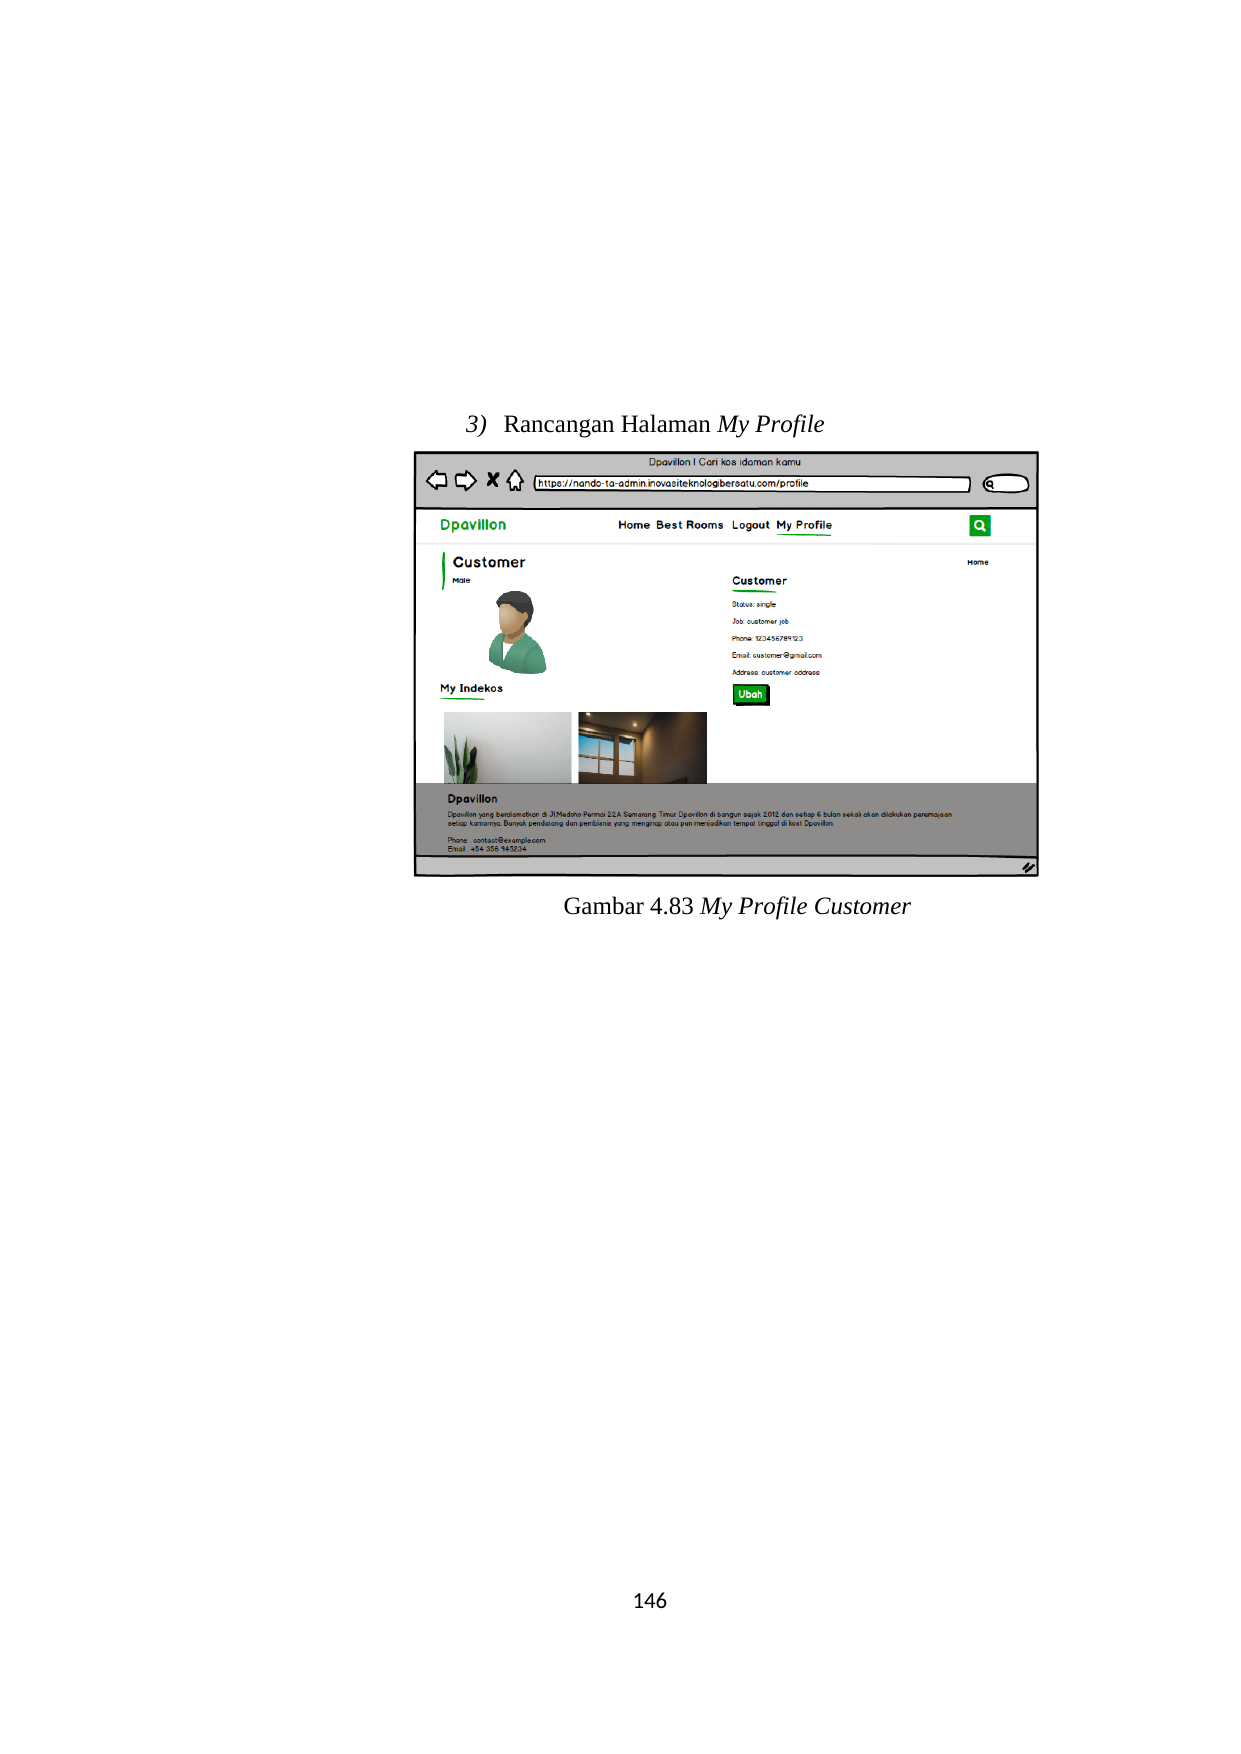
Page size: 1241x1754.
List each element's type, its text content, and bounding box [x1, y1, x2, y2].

text Gambar 4.83 My Profile Customer [413, 891, 1063, 919]
list Rancangan Halaman My Profile [466, 409, 1007, 437]
picture [413, 451, 1039, 877]
